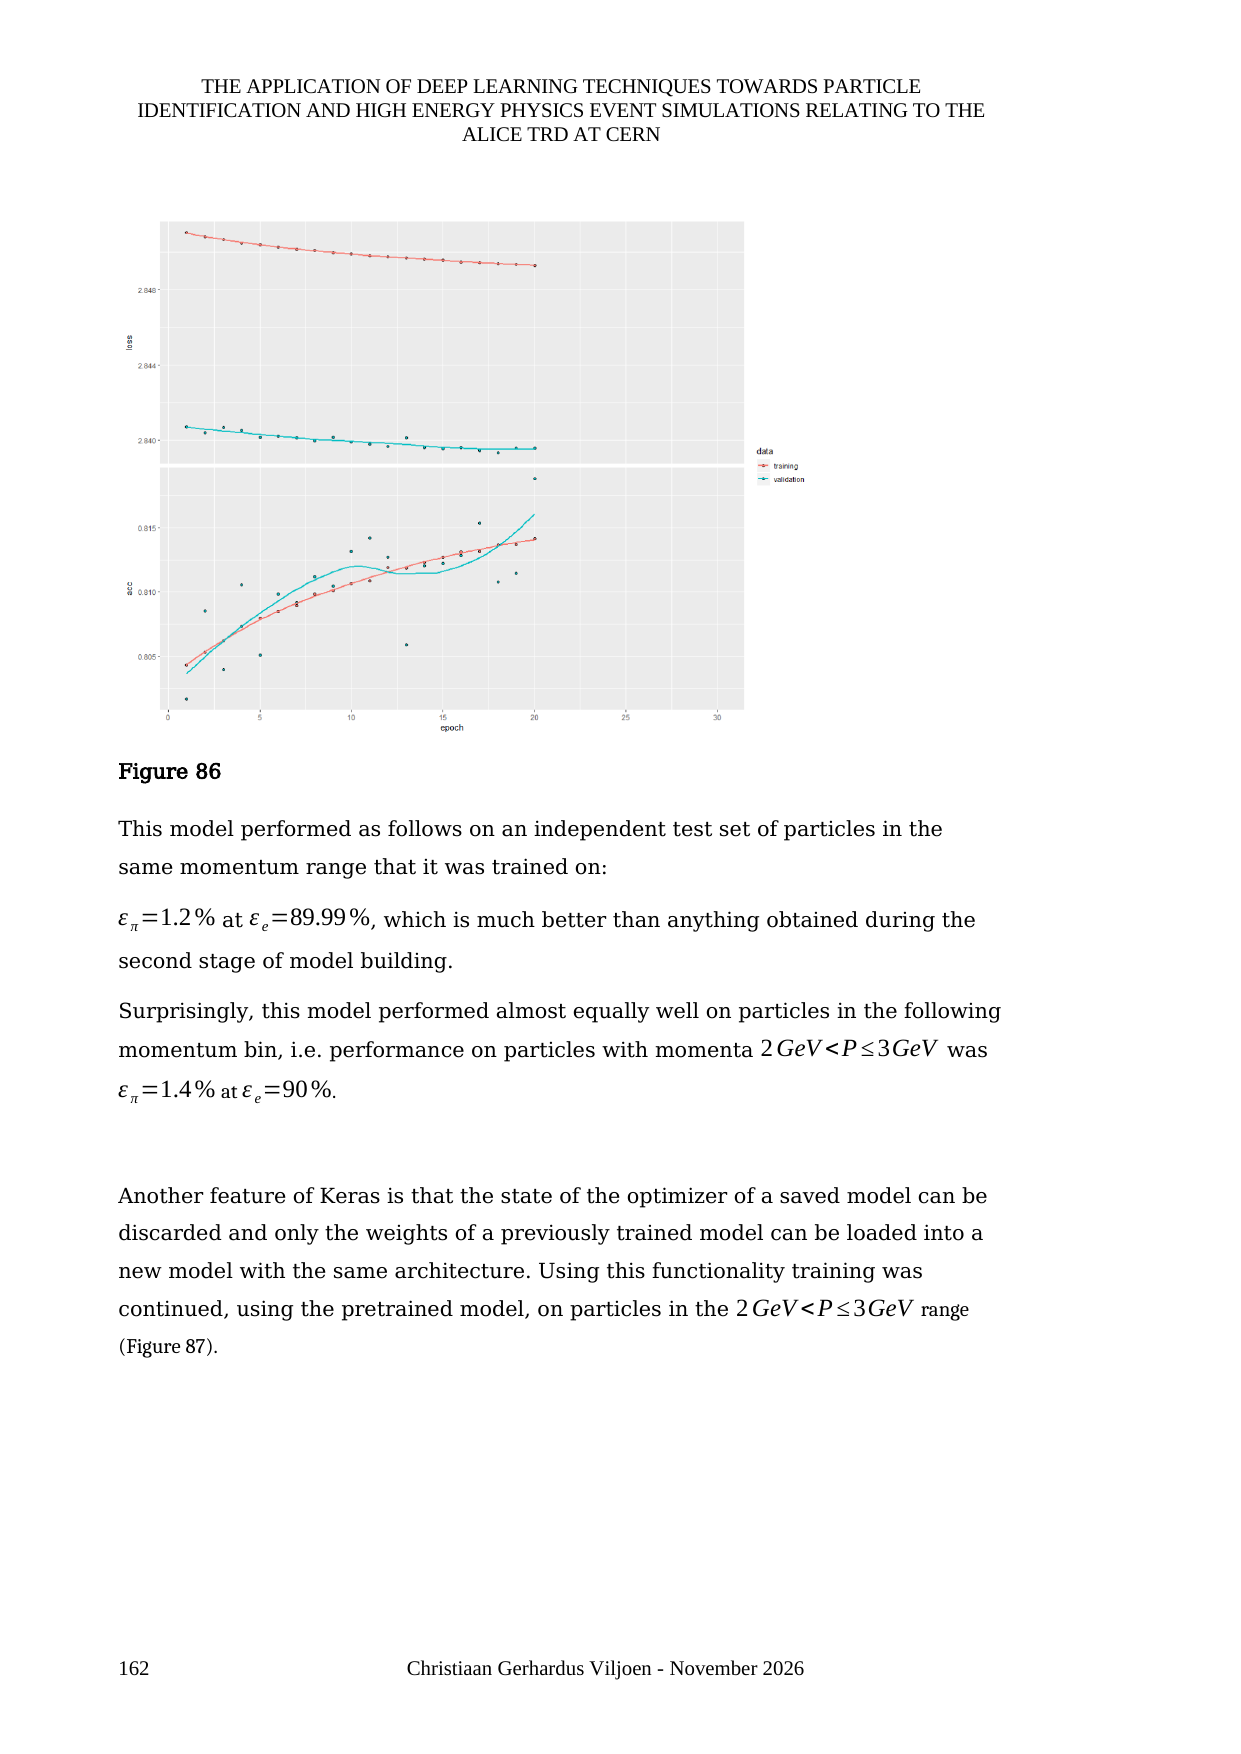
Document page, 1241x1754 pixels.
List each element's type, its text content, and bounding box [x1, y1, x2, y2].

text This model performed as follows on an independent test set of particles in the same momentum range that it was trained on: [118, 816, 1004, 879]
text Surprisingly, this model performed almost equally well on particles in the following momentum bin, i.e. performance on particles with momenta was at . [118, 998, 1004, 1108]
text at , which is much better than anything obtained during the second stage of model building. [118, 904, 1004, 973]
text Figure [118, 758, 1004, 783]
picture [118, 220, 811, 733]
